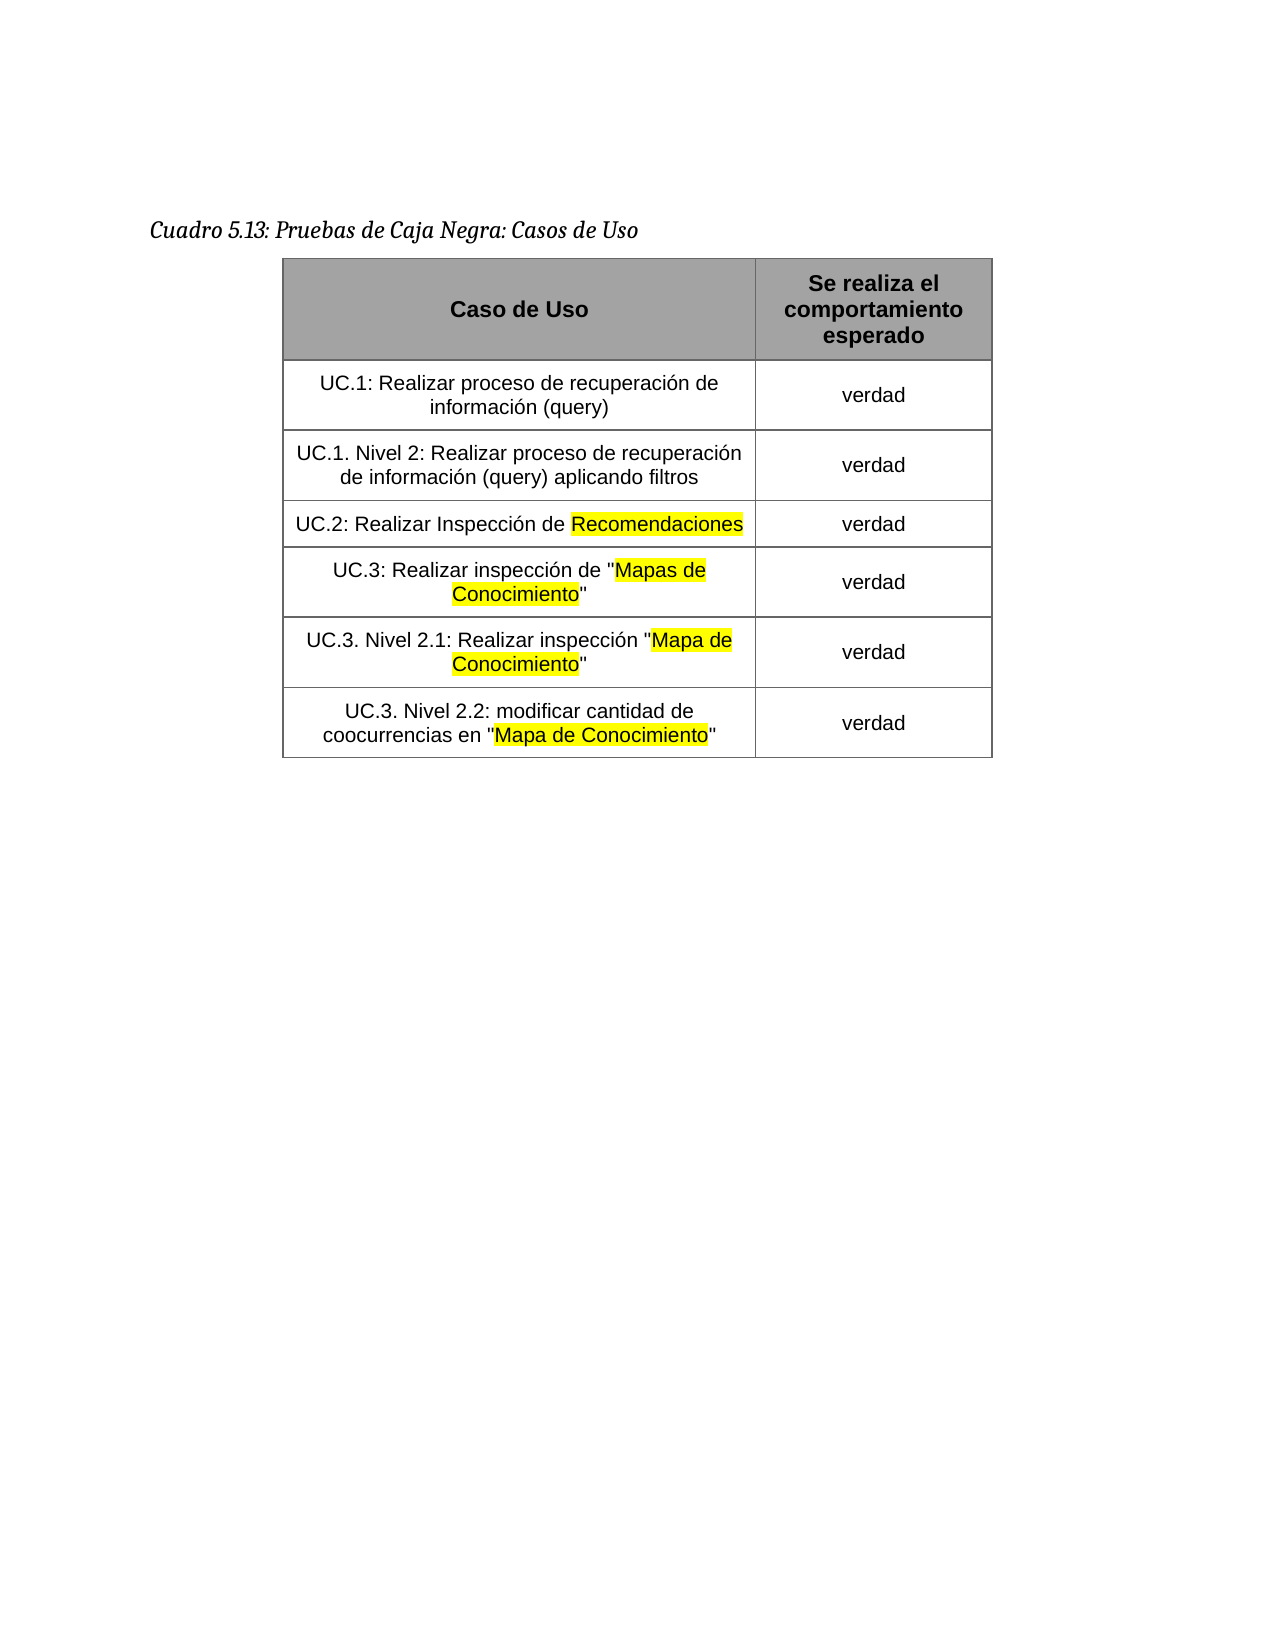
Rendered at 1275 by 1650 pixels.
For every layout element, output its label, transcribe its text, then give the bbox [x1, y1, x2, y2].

table_cell verdad [756, 688, 991, 757]
table_cell UC.2: Realizar Inspección de Recomendaciones [284, 501, 755, 546]
table_cell verdad [756, 618, 991, 687]
table_header Se realiza el comportamiento esperado [756, 259, 991, 359]
table_cell UC.3. Nivel 2.1: Realizar inspección "Mapa de Conocimiento" [284, 618, 755, 687]
table_cell verdad [756, 361, 991, 429]
table_cell verdad [756, 548, 991, 616]
table_cell verdad [756, 501, 991, 546]
table_header Caso de Uso [284, 259, 755, 359]
table_cell UC.3. Nivel 2.2: modificar cantidad de coocurrencias en "Mapa de Conocimiento" [284, 688, 755, 757]
table_cell verdad [756, 431, 991, 499]
table_cell UC.3: Realizar inspección de "Mapas de Conocimiento" [284, 548, 755, 616]
table_cell UC.1: Realizar proceso de recuperación de información (query) [284, 361, 755, 429]
table_cell UC.1. Nivel 2: Realizar proceso de recuperación de información (query) aplicando filtros [284, 431, 755, 499]
text Cuadro 5.13: Pruebas de Caja Negra: Casos de Uso [150, 216, 1125, 245]
